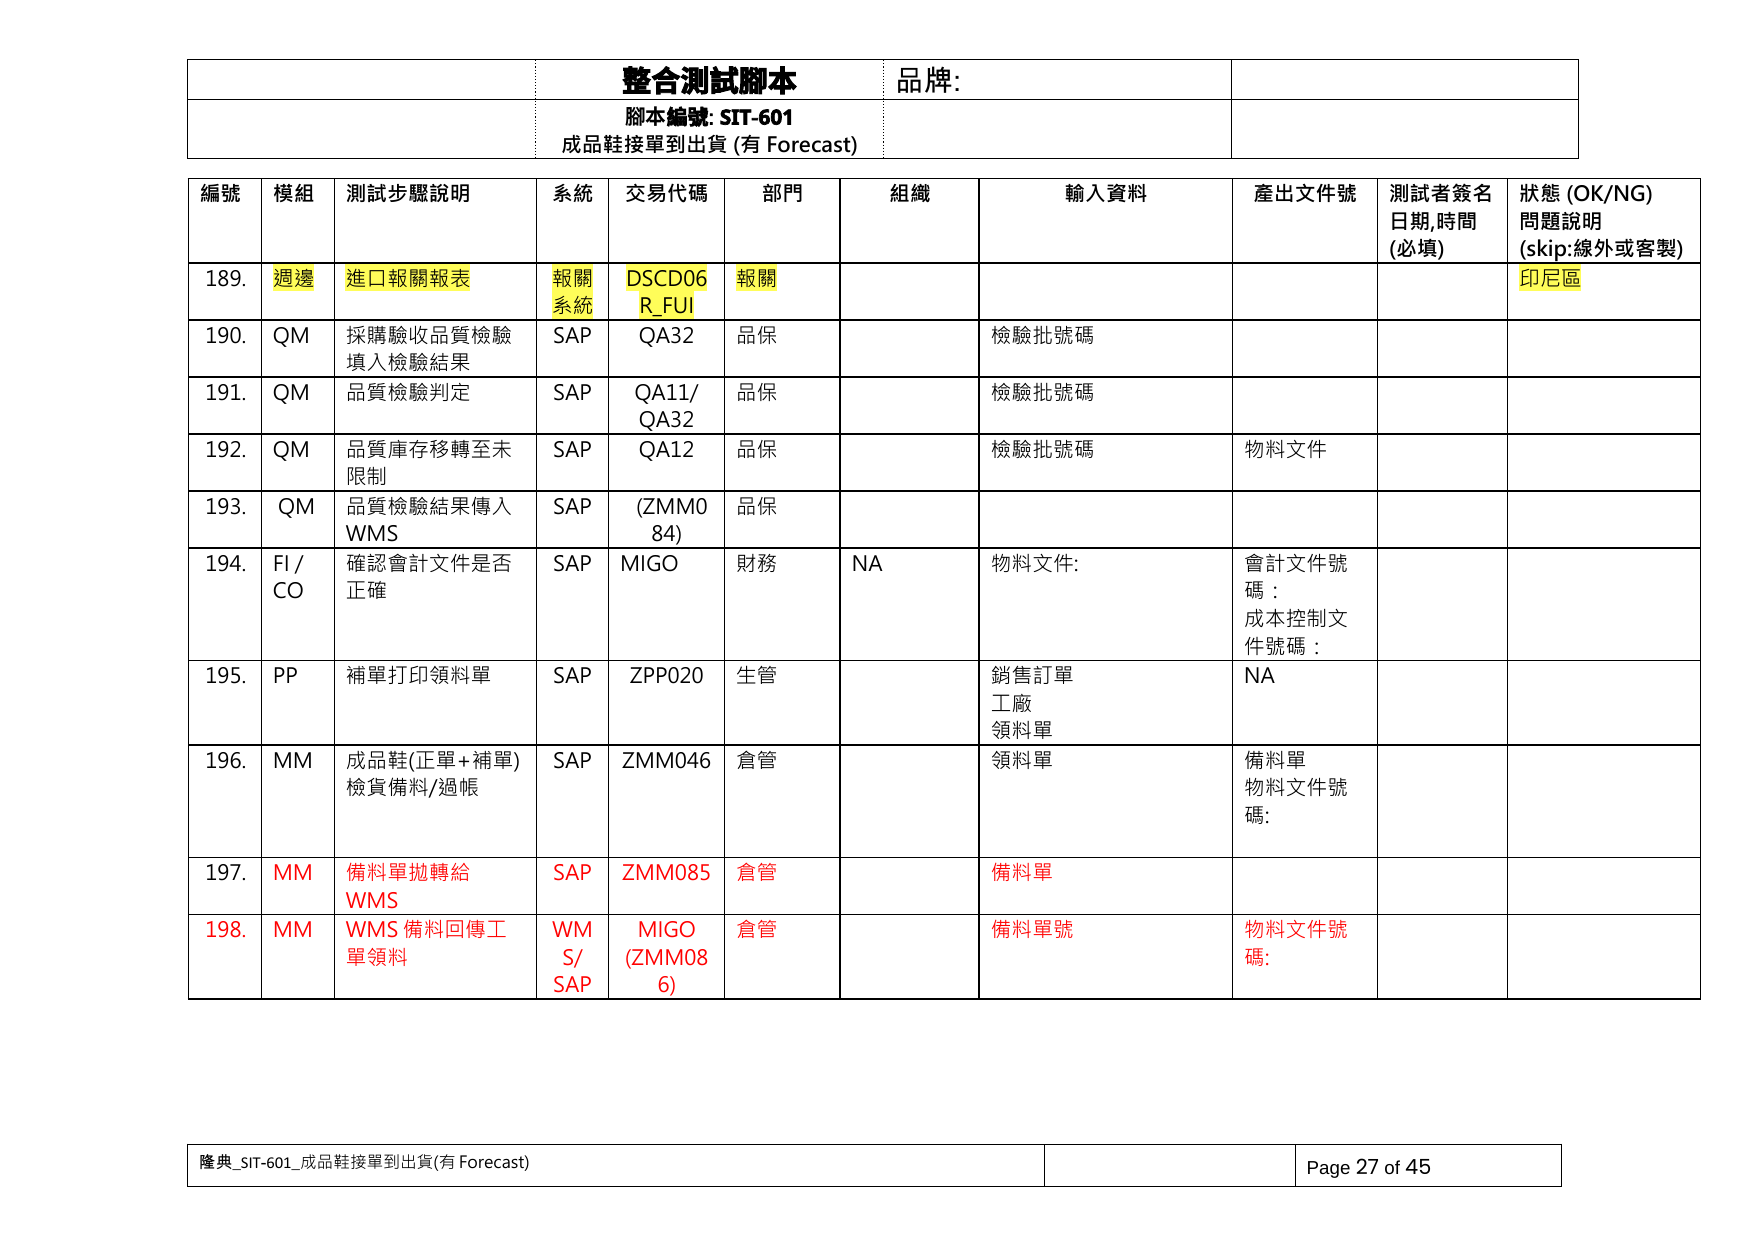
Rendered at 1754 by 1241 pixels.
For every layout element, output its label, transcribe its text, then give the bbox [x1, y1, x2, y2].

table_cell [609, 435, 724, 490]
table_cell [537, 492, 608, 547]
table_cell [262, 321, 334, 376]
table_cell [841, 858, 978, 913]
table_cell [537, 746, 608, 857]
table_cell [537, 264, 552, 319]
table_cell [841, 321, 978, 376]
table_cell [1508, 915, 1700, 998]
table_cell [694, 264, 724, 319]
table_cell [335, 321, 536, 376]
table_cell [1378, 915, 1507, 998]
table_header 模組 [262, 179, 334, 262]
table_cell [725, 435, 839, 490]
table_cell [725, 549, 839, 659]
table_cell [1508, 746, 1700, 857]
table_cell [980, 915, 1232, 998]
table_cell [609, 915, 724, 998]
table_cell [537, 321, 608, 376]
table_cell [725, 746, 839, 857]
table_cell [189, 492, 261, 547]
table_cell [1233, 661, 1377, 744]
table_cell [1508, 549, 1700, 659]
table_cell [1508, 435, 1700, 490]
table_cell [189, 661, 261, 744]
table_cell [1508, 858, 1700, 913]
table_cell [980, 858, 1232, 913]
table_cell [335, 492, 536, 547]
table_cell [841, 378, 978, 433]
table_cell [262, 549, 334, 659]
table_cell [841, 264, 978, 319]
table_header 部門 [725, 179, 839, 262]
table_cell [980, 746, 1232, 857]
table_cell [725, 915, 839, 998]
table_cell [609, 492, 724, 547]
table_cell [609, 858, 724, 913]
table_header 輸入資料 [980, 179, 1232, 262]
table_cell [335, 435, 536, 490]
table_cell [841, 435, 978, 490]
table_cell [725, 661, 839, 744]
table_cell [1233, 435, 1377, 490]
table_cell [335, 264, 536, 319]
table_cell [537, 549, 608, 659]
table_header 組織 [841, 179, 978, 262]
table_header 產出文件號 [1233, 179, 1377, 262]
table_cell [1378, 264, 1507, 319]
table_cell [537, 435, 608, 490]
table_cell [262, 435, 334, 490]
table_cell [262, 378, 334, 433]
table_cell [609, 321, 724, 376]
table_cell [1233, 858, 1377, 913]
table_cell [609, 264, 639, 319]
table_header 測試者簽名 日期,時間 (必填) [1378, 179, 1507, 262]
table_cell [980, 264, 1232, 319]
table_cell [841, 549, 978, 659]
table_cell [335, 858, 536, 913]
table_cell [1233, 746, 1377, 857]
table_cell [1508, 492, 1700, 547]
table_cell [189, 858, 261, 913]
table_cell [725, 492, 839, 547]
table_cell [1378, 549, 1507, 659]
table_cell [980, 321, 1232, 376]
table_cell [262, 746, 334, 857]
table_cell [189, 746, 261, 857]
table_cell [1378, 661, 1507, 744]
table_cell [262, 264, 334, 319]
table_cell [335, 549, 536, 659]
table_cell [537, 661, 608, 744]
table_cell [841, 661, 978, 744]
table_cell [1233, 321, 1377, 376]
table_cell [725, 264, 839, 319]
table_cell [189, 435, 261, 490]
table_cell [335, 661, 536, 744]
table_header 測試步驟說明 [335, 179, 536, 262]
table_header 交易代碼 [609, 179, 724, 262]
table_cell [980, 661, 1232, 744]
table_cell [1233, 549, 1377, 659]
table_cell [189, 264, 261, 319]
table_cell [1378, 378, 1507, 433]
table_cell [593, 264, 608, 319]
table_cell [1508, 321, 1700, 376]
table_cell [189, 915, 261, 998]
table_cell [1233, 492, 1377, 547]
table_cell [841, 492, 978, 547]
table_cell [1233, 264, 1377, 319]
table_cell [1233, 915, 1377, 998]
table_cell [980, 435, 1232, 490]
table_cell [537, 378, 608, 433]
table_header 狀態 (OK/NG) 問題說明 (skip:線外或客製) [1508, 179, 1700, 262]
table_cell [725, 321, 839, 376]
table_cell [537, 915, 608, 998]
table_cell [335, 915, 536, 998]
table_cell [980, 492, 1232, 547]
table_header 編號 [189, 179, 261, 262]
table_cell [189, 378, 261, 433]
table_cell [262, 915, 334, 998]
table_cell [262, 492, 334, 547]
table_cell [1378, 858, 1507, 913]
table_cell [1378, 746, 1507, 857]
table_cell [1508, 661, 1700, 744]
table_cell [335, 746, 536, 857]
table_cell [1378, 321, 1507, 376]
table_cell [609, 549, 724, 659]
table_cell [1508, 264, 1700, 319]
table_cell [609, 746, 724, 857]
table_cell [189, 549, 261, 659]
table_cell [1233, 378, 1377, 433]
table_header 系統 [537, 179, 608, 262]
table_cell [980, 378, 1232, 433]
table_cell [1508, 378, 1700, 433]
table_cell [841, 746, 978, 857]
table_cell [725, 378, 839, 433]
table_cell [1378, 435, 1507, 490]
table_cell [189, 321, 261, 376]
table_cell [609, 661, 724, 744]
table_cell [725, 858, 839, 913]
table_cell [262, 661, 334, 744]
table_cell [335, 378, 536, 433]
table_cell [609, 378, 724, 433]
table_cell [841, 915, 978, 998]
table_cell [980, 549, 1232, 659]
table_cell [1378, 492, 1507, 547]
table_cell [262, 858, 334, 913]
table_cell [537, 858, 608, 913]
